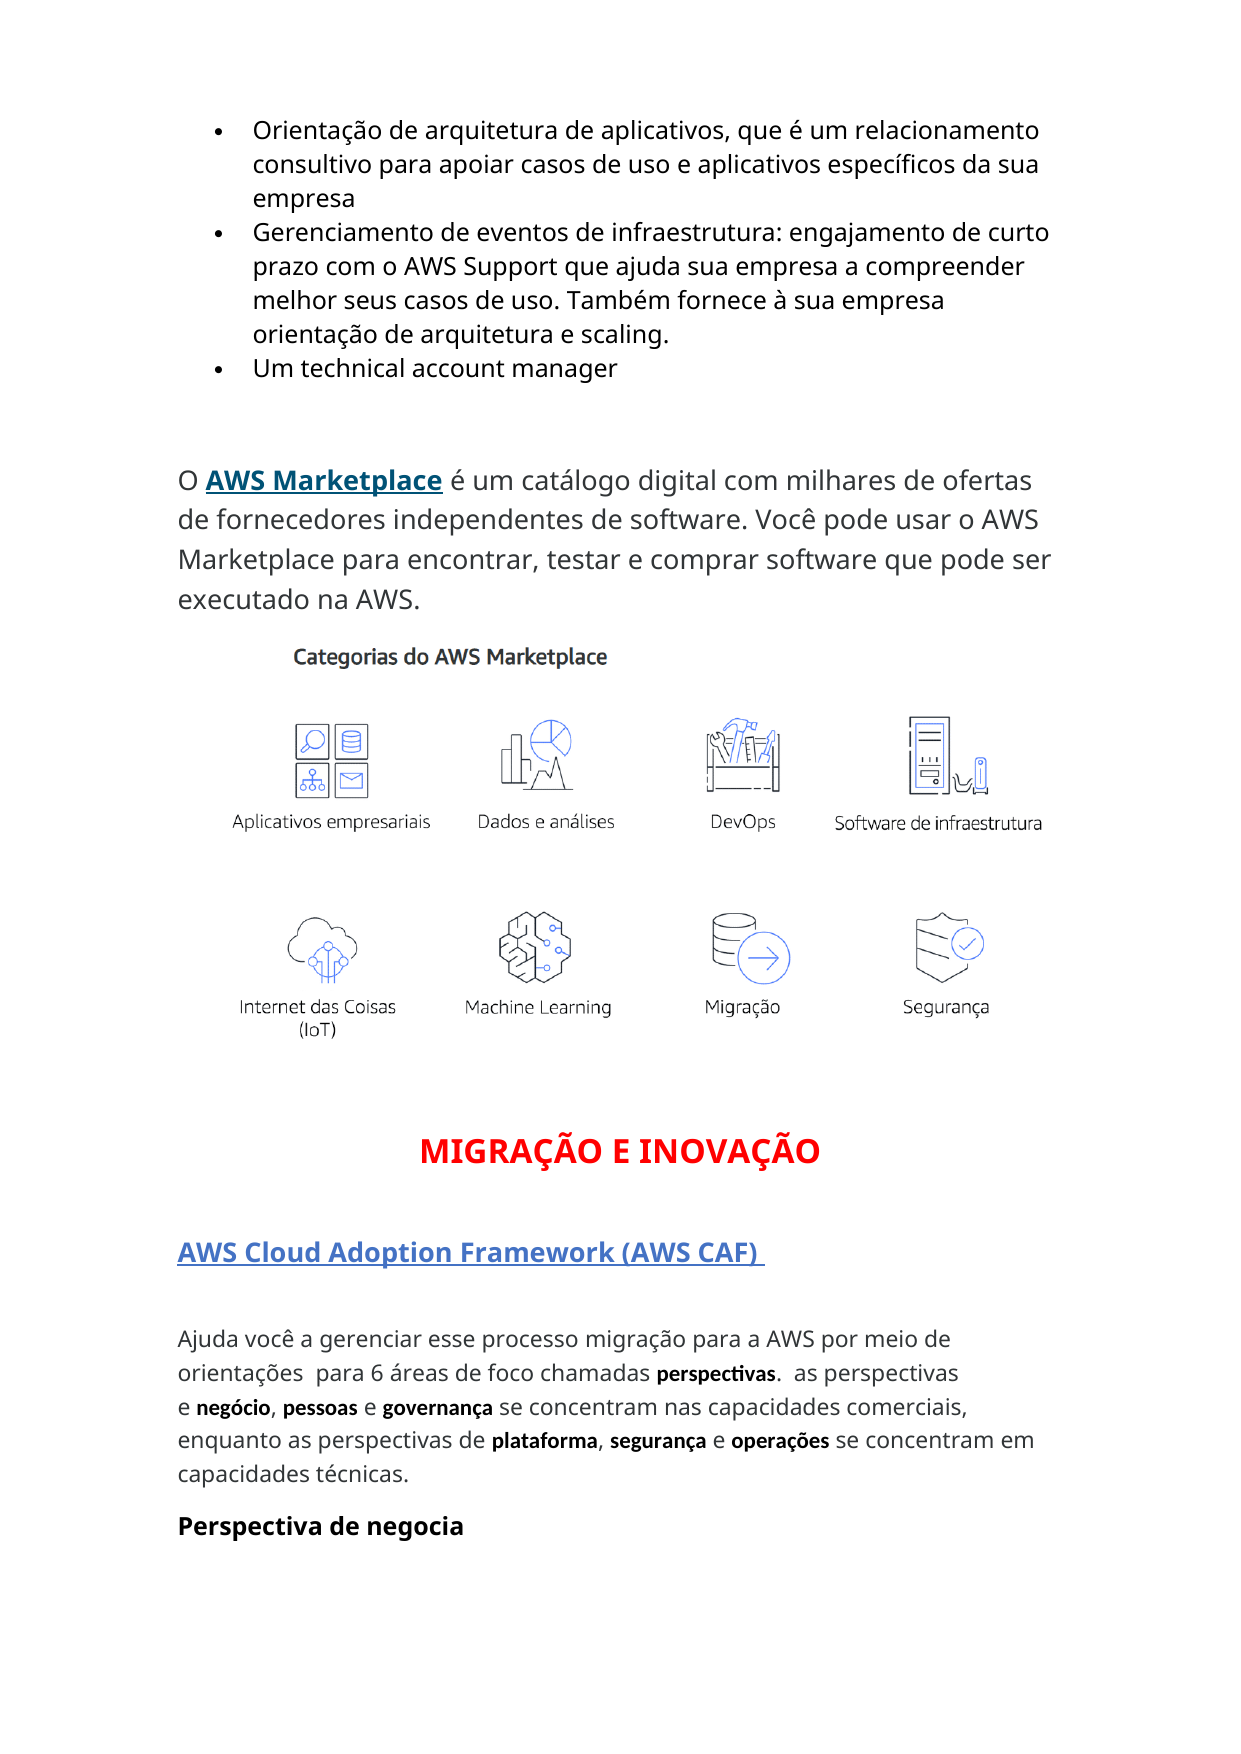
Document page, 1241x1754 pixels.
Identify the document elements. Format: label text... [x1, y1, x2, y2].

list Orientação de arquitetura de aplicativos, que é um relacionamento consultivo para apoiar casos de uso e aplicativos específicos da sua empresa [215, 112, 1063, 215]
picture [177, 636, 1063, 1054]
list Um technical account manager [215, 351, 1063, 385]
list Gerenciamento de eventos de infraestrutura: engajamento de curto prazo com o AWS Support que ajuda sua empresa a compreender melhor seus casos de uso. Também fornece à sua empresa orientação de arquitetura e scaling. [215, 215, 1063, 351]
text Perspectiva de negocia [177, 1509, 1063, 1543]
text Ajuda você a gerenciar esse processo migração para a AWS por meio de orientações para 6 áreas de foco chamadas perspectivas. as perspectivas e negócio, pessoas e governança se concentram nas capacidades comerciais, enquanto as perspectivas de plataforma, segurança e operações se concentram em capacidades técnicas. [177, 1323, 1063, 1489]
subtitle AWS Cloud Adoption Framework (AWS CAF) [177, 1233, 1063, 1270]
subtitle MIGRAÇÃO E INOVAÇÃO [177, 1128, 1063, 1173]
text O AWS Marketplace é um catálogo digital com milhares de ofertas de fornecedores independentes de software. Você pode usar o AWS Marketplace para encontrar, testar e comprar software que pode ser executado na AWS. [177, 461, 1063, 617]
